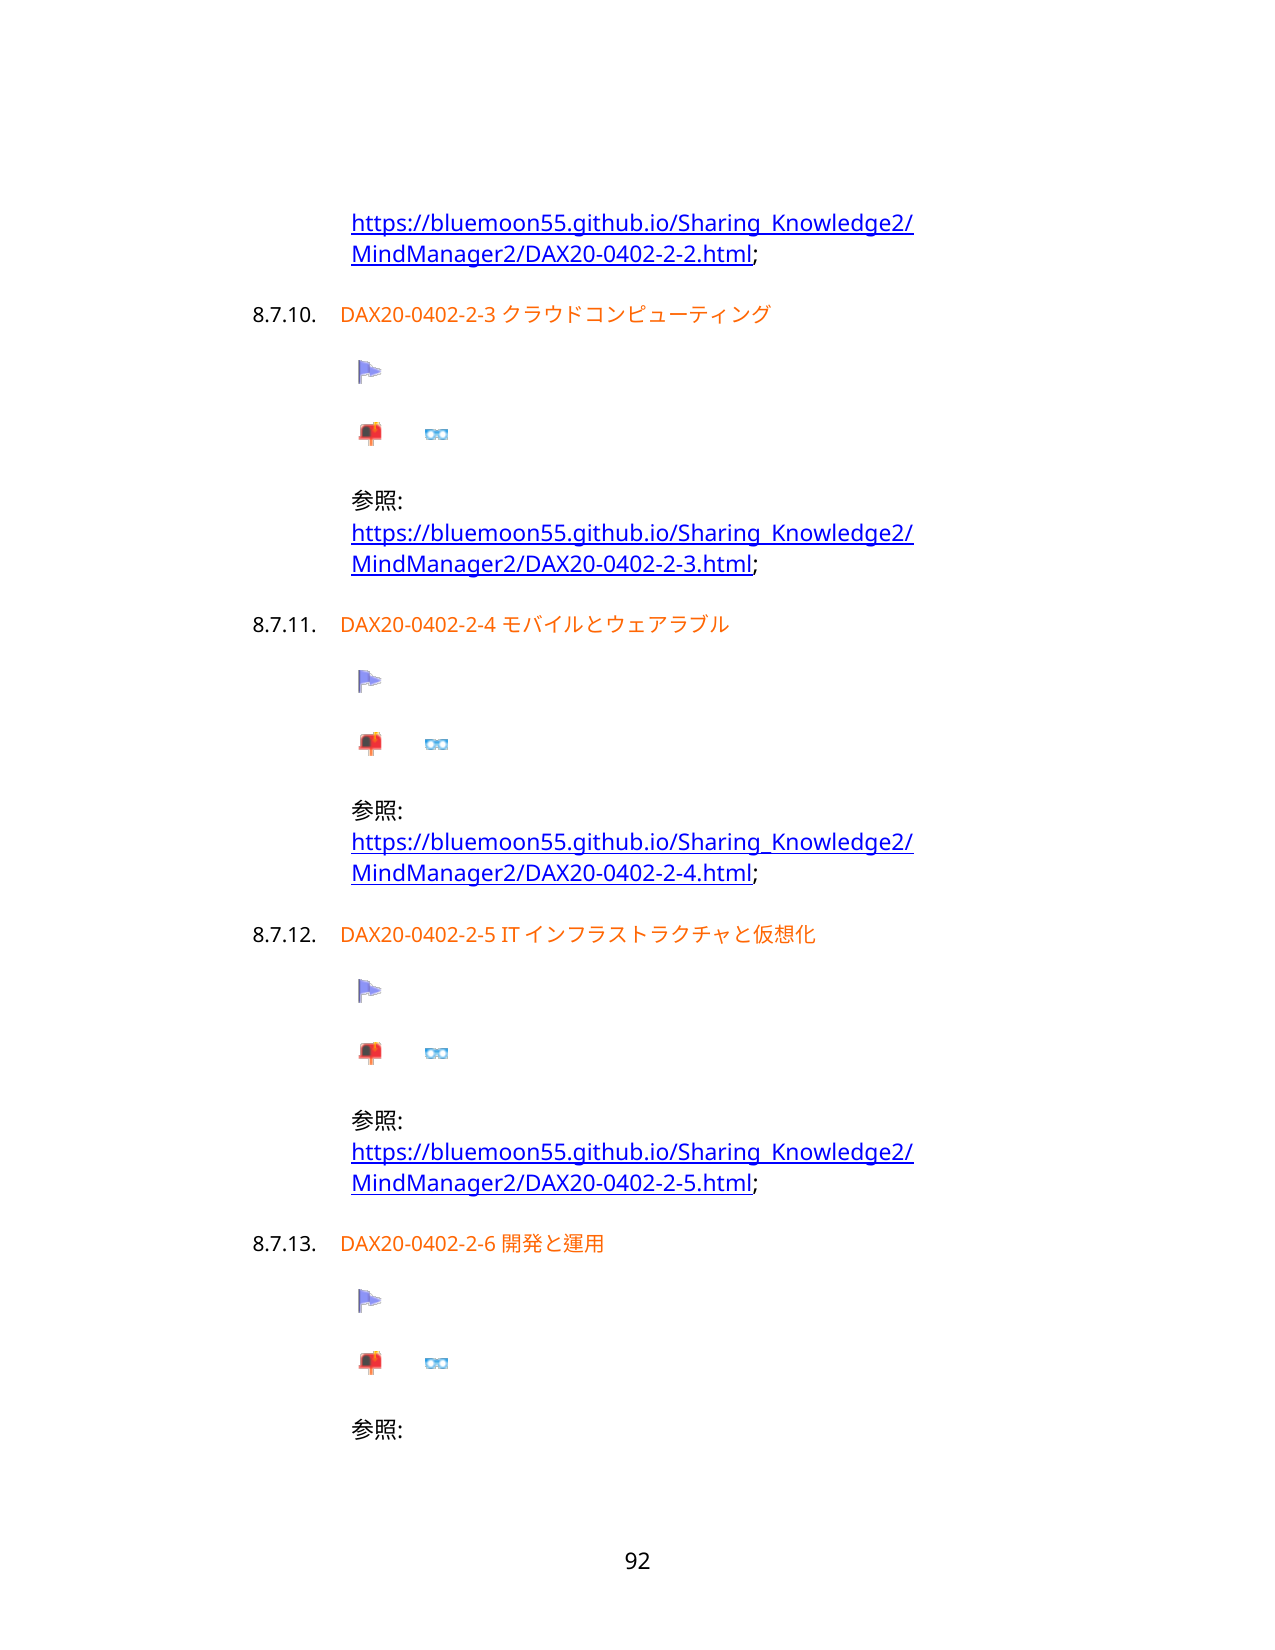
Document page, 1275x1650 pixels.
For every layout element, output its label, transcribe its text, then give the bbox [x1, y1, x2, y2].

picture [358, 422, 382, 446]
text https://bluemoon55.github.io/Sharing_Knowledge2/MindManager2/DAX20-0402-2-3.html; [351, 516, 1098, 579]
text https://bluemoon55.github.io/Sharing_Knowledge2/MindManager2/DAX20-0402-2-5.html; [351, 1136, 1098, 1198]
list 参照: [351, 485, 1098, 516]
picture [358, 360, 382, 384]
picture [358, 1351, 382, 1375]
list 参照: [351, 1104, 1098, 1136]
picture [425, 1351, 448, 1375]
picture [425, 422, 448, 446]
picture [358, 979, 382, 1003]
picture [358, 670, 382, 693]
list DAX20-0402-2-6 開発と運用 [252, 1229, 1098, 1258]
list 参照: [351, 795, 1098, 826]
list DAX20-0402-2-5 ITインフラストラクチャと仮想化 [252, 920, 1098, 948]
list DAX20-0402-2-4 モバイルとウェアラブル [252, 610, 1098, 639]
picture [358, 1042, 382, 1065]
list 参照: [351, 1414, 1098, 1446]
picture [425, 732, 448, 756]
text https://bluemoon55.github.io/Sharing_Knowledge2/MindManager2/DAX20-0402-2-4.html; [351, 826, 1098, 889]
list DAX20-0402-2-3 クラウドコンピューティング [252, 301, 1098, 329]
picture [425, 1042, 448, 1065]
text https://bluemoon55.github.io/Sharing_Knowledge2/MindManager2/DAX20-0402-2-2.html; [351, 207, 1098, 269]
picture [358, 732, 382, 756]
picture [358, 1289, 382, 1313]
